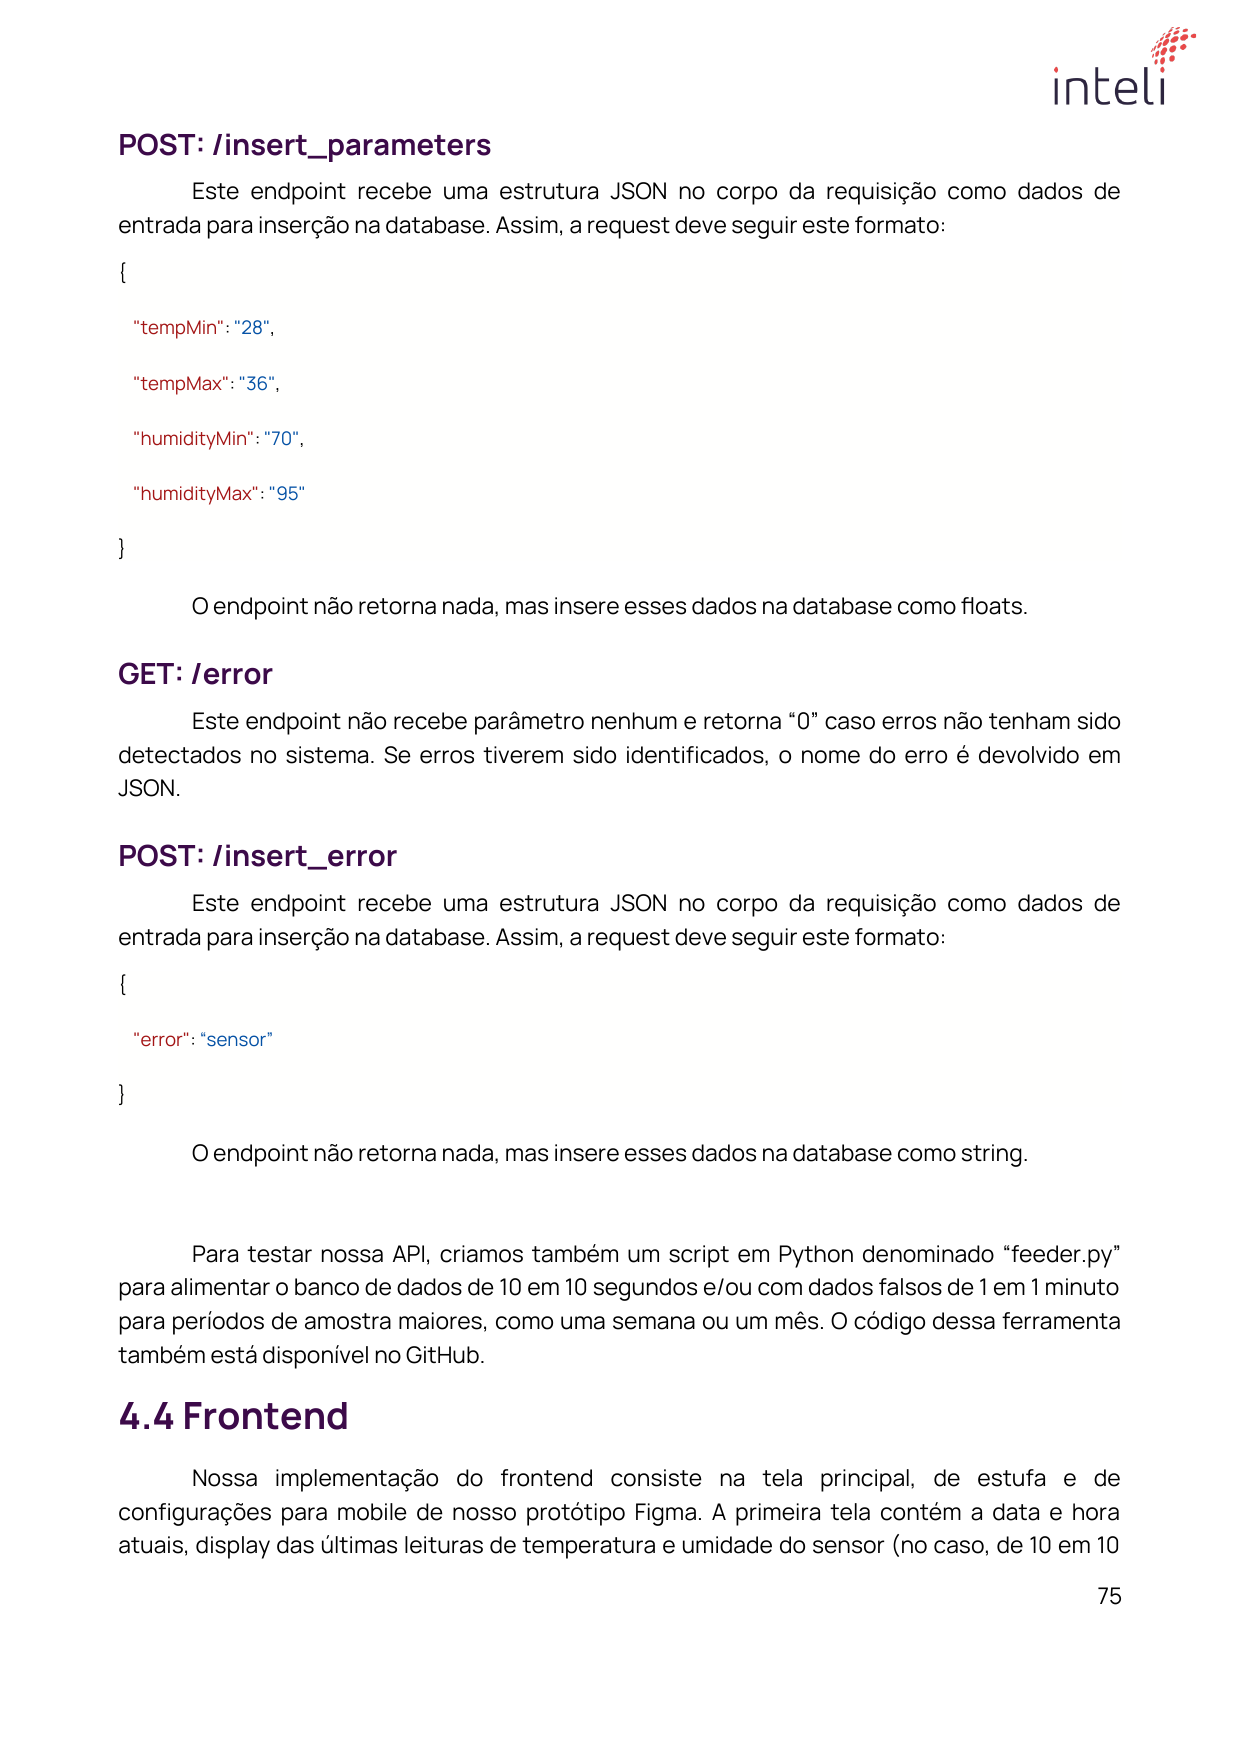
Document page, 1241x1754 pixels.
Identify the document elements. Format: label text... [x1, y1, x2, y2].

text } [118, 535, 1122, 561]
subtitle POST: /insert_parameters [118, 124, 1122, 164]
text O endpoint não retorna nada, mas insere esses dados na database como string. [118, 1136, 1122, 1168]
picture [1054, 27, 1197, 105]
text "error": “sensor” [118, 1026, 1122, 1052]
text Este endpoint não recebe parâmetro nenhum e retorna “0” caso erros não tenham sido detectados no sistema. Se erros tiverem sido identificados, o nome do erro é devolvido em JSON. [118, 705, 1122, 804]
text { [118, 260, 1122, 285]
text "humidityMax": "95" [118, 480, 1122, 506]
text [118, 1462, 1122, 1561]
text Para testar nossa API, criamos também um script em Python denominado “feeder.py” para alimentar o banco de dados de 10 em 10 segundos e/ou com dados falsos de 1 em 1 minuto para períodos de amostra maiores, como uma semana ou um mês. O código dessa ferramenta também está disponível no GitHub. [118, 1237, 1122, 1370]
subtitle GET: /error [118, 653, 1122, 693]
text "humidityMin": "70", [118, 425, 1122, 451]
text { [118, 971, 1122, 997]
subtitle 4.4 Frontend [118, 1389, 1122, 1441]
text } [118, 1081, 1122, 1107]
text "tempMax": "36", [118, 370, 1122, 396]
text Este endpoint recebe uma estrutura JSON no corpo da requisição como dados de entrada para inserção na database. Assim, a request deve seguir este formato: [118, 175, 1122, 241]
text O endpoint não retorna nada, mas insere esses dados na database como floats. [118, 590, 1122, 622]
subtitle POST: /insert_error [118, 835, 1122, 875]
text Este endpoint recebe uma estrutura JSON no corpo da requisição como dados de entrada para inserção na database. Assim, a request deve seguir este formato: [118, 887, 1122, 952]
text "tempMin": "28", [118, 315, 1122, 340]
